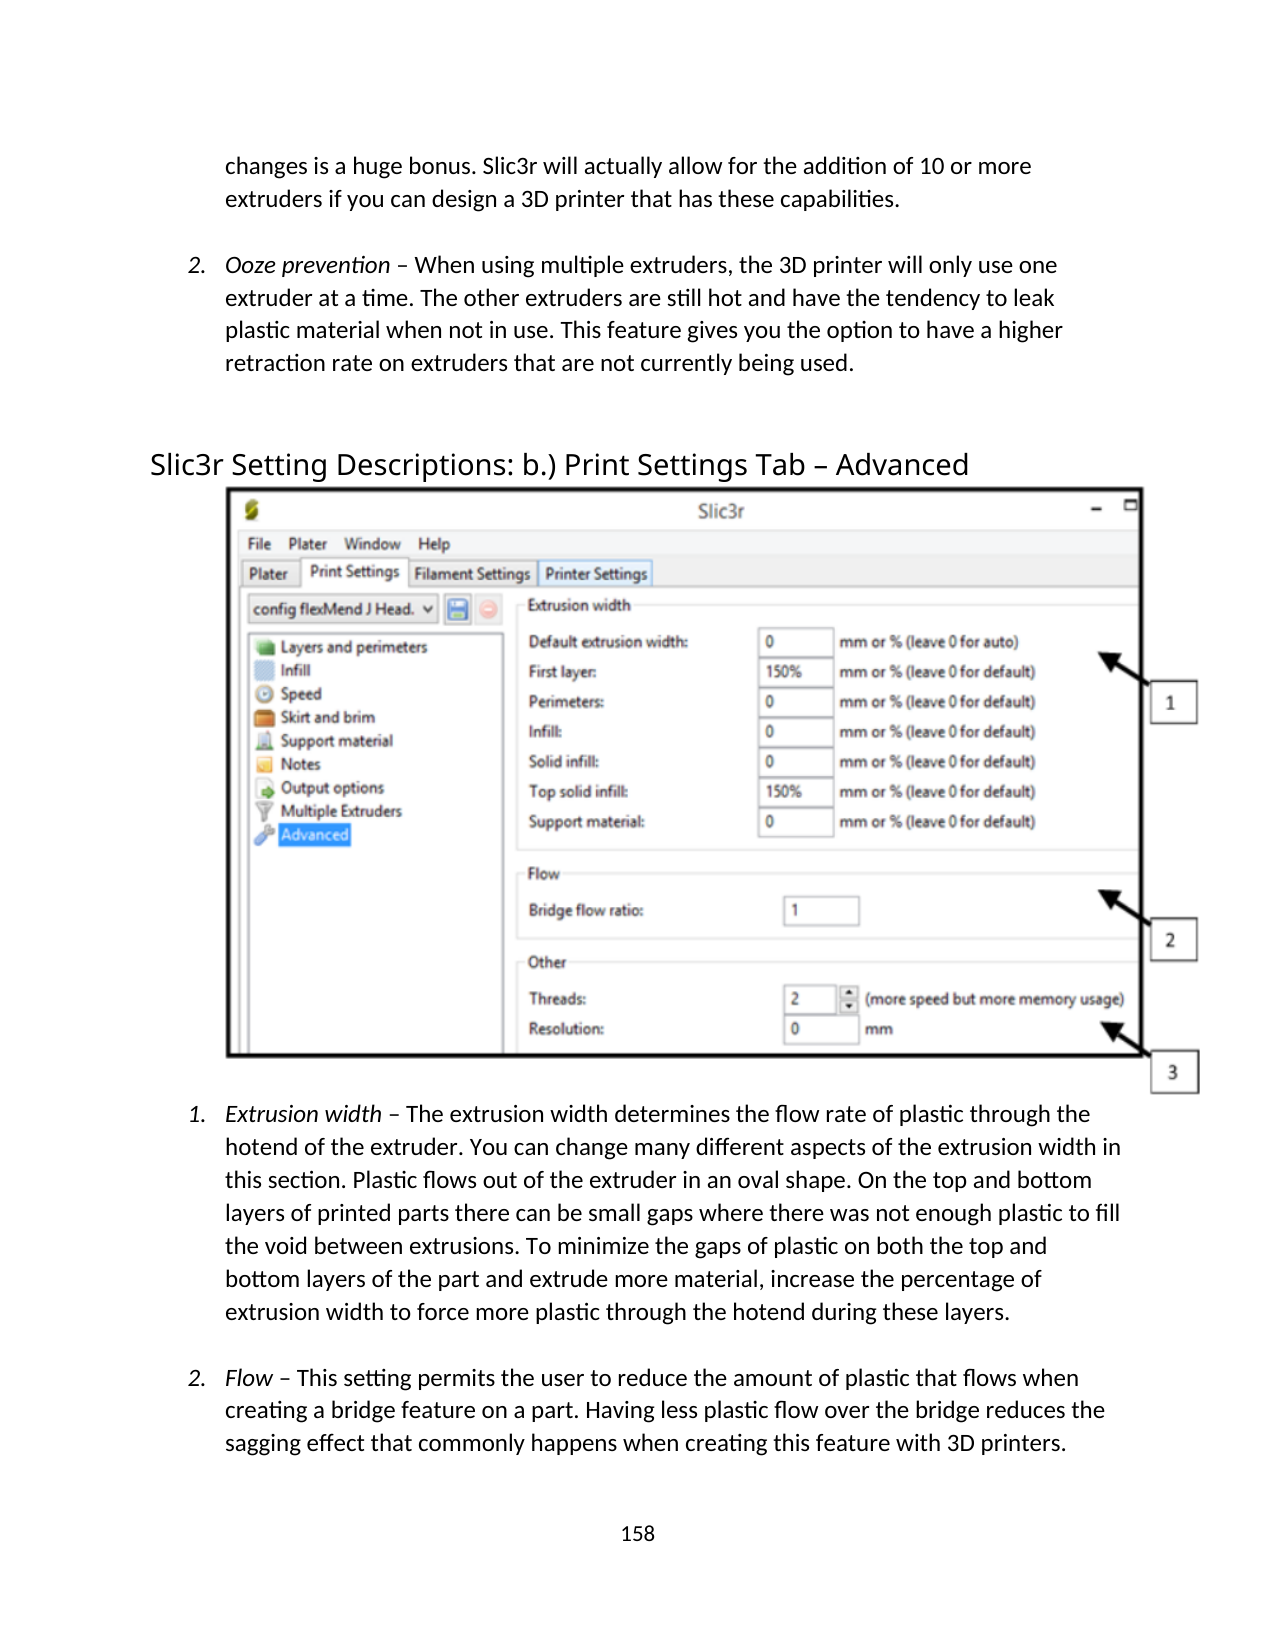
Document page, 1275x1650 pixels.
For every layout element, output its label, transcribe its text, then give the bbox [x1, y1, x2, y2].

list Ooze prevention – When using multiple extruders, the 3D printer will only use one extruder at a time. The other extruders are still hot and have the tendency to leak plastic material when not in use. This feature gives you the option to have a higher retraction rate on extruders that are not currently being used. [187, 249, 1125, 378]
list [187, 150, 1125, 213]
subtitle Slic3r Setting Descriptions: b.) Print Settings Tab – Advanced [150, 444, 1125, 484]
list Flow – This setting permits the user to reduce the amount of plastic that flows when creating a bridge feature on a part. Having less plastic flow over the bridge reduces the sagging effect that commonly happens when creating this feature with 3D printers. [187, 1362, 1125, 1458]
list Extrusion width – The extrusion width determines the flow rate of plastic through the hotend of the extruder. You can change many different aspects of the extrusion width in this section. Plastic flows out of the extruder in an oval shape. On the top and bottom layers of printed parts there can be small gaps where there was not enough plastic to fill the void between extrusions. To minimize the gaps of plastic on both the top and bottom layers of the part and extrude more material, increase the percentage of extrusion width to force more plastic through the hotend during these layers. [187, 1098, 1125, 1326]
